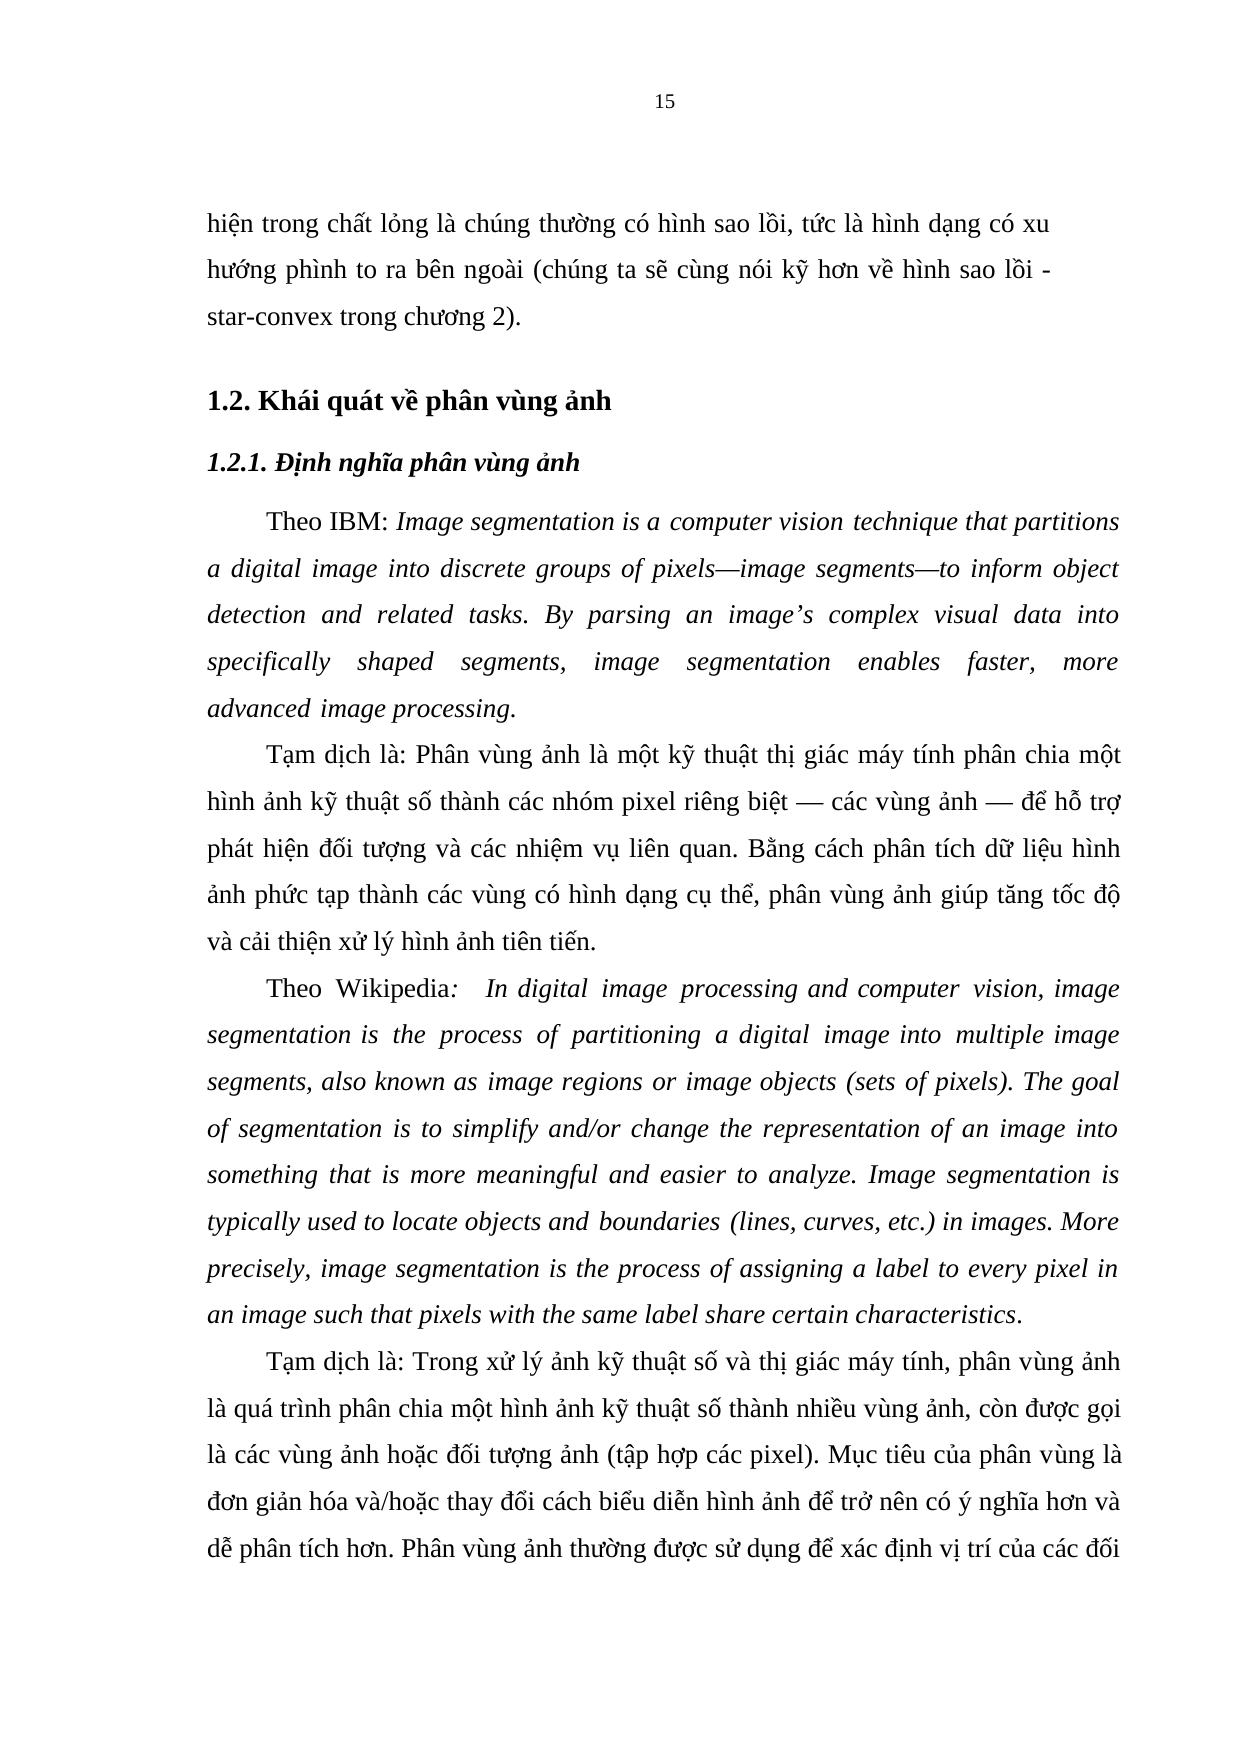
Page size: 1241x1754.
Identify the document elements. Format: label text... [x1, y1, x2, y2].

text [207, 1345, 1122, 1563]
subtitle 1.2.1. Định nghĩa phân vùng ảnh [207, 446, 1122, 477]
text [207, 207, 1052, 331]
subtitle 1.2. Khái quát về phân vùng ảnh [207, 383, 1122, 417]
text Theo Wikipedia: In digital image processing and computer vision, image segmentation is the process of partitioning a digital image into multiple image segments, also known as image regions or image objects (sets of pixels). The goal of segmentation is to simplify and/or change the representation of an image into something that is more meaningful and easier to analyze. Image segmentation is typically used to locate objects and boundaries (lines, curves, etc.) in images. More precisely, image segmentation is the process of assigning a label to every pixel in an image such that pixels with the same label share certain characteristics. [207, 972, 1122, 1330]
text Theo IBM: Image segmentation is a computer vision technique that partitions a digital image into discrete groups of pixels—image segments—to inform object detection and related tasks. By parsing an image’s complex visual data into specifically shaped segments, image segmentation enables faster, more advanced image processing. [207, 505, 1122, 723]
text Tạm dịch là: Phân vùng ảnh là một kỹ thuật thị giác máy tính phân chia một hình ảnh kỹ thuật số thành các nhóm pixel riêng biệt — các vùng ảnh — để hỗ trợ phát hiện đối tượng và các nhiệm vụ liên quan. Bằng cách phân tích dữ liệu hình ảnh phức tạp thành các vùng có hình dạng cụ thể, phân vùng ảnh giúp tăng tốc độ và cải thiện xử lý hình ảnh tiên tiến. [207, 739, 1122, 956]
